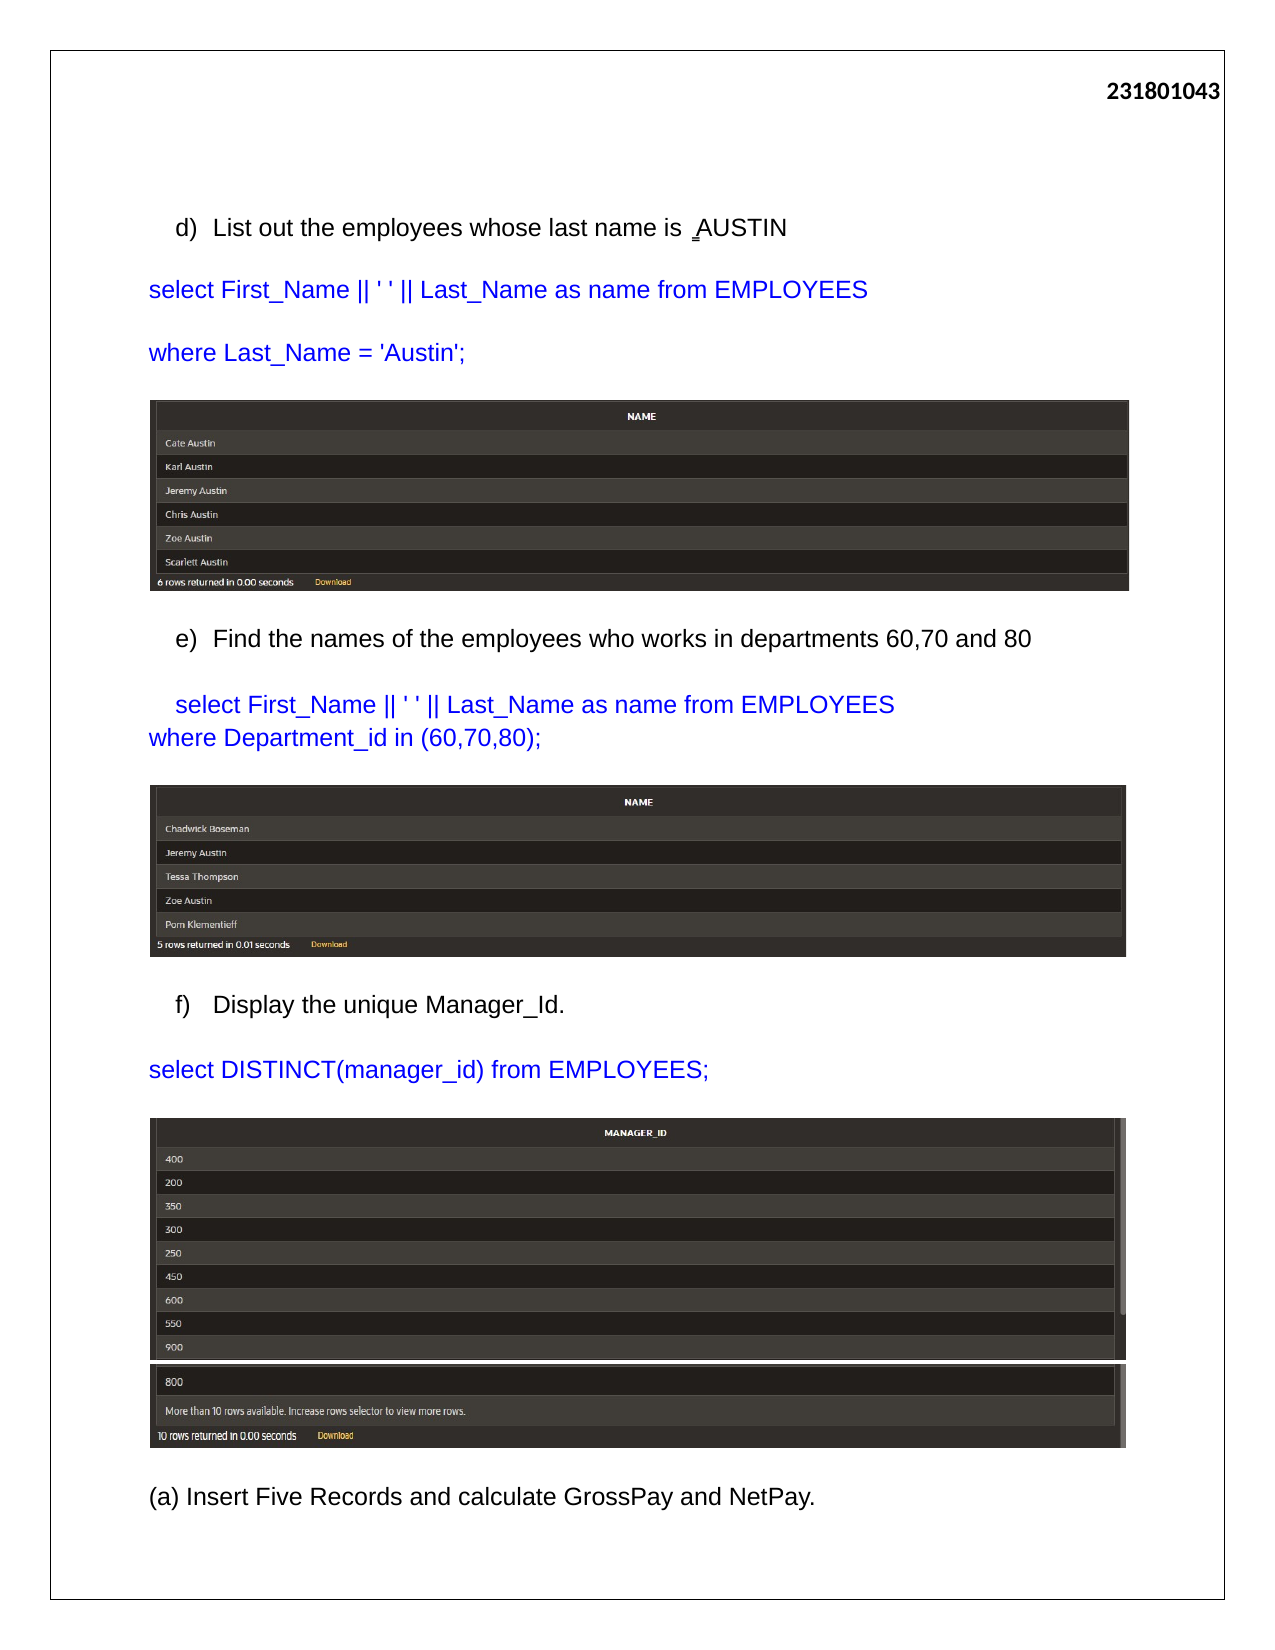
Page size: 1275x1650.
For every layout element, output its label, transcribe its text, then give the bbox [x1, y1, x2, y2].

list Display the unique Manager_Id. [175, 990, 1117, 1019]
text where Department_id in (60,70,80); [148, 722, 1147, 751]
picture [150, 1364, 1126, 1448]
picture [150, 785, 1127, 957]
picture [150, 400, 1130, 591]
text select First_Name || ' ' || Last_Name as name from EMPLOYEES [175, 690, 1147, 719]
list Find the names of the employees who works in departments 60,70 and 80 [175, 623, 1117, 652]
list List out the employees whose last name is ̳AUSTIN [175, 213, 1117, 241]
picture [150, 1118, 1126, 1360]
text select DISTINCT(manager_id) from EMPLOYEES; [148, 1055, 1147, 1084]
text (a) Insert Five Records and calculate GrossPay and NetPay. [148, 1482, 1117, 1511]
text where Last_Name = 'Austin'; [148, 338, 1147, 366]
text select First_Name || ' ' || Last_Name as name from EMPLOYEES [148, 275, 1147, 303]
